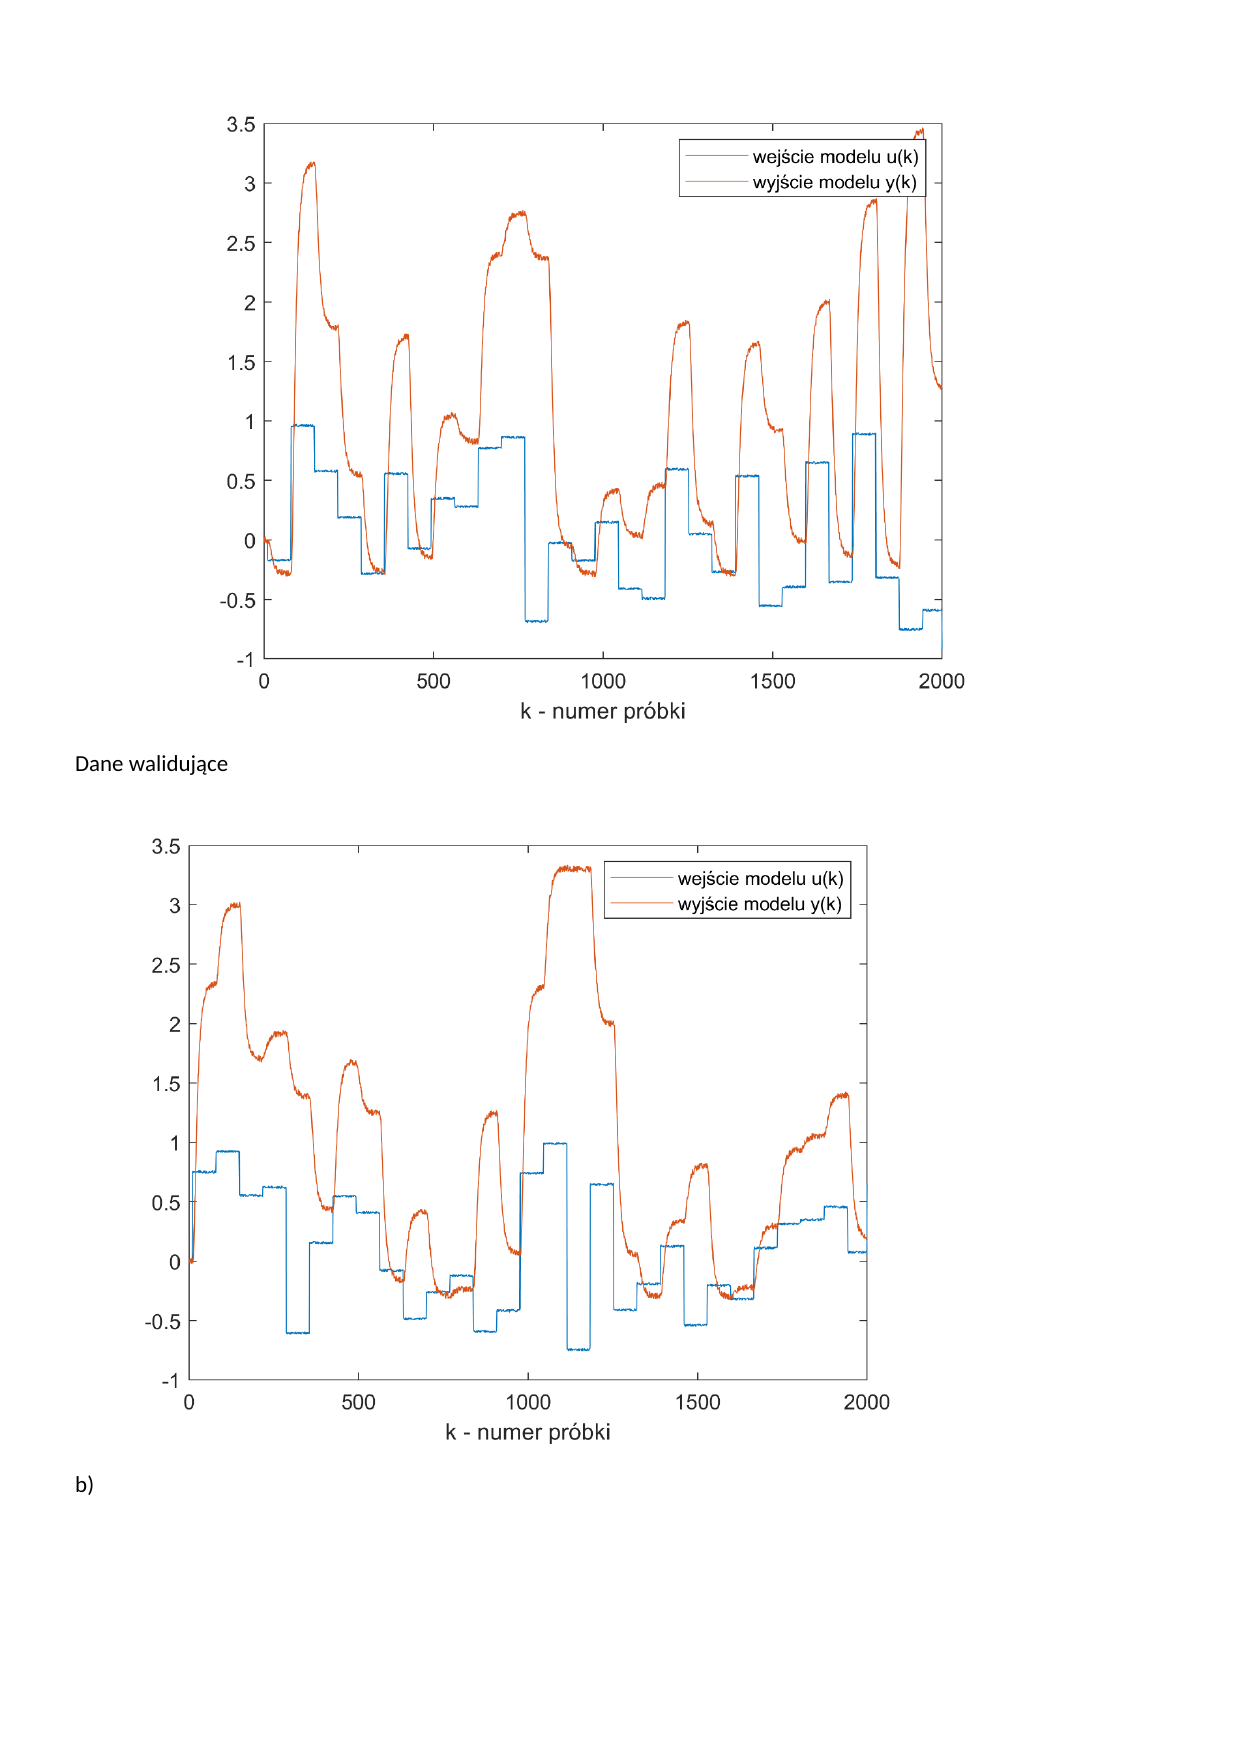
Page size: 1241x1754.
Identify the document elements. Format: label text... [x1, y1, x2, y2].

picture [150, 75, 1024, 731]
text Dane walidujące [75, 749, 1165, 777]
picture [75, 796, 949, 1452]
text b) [75, 1471, 1165, 1499]
